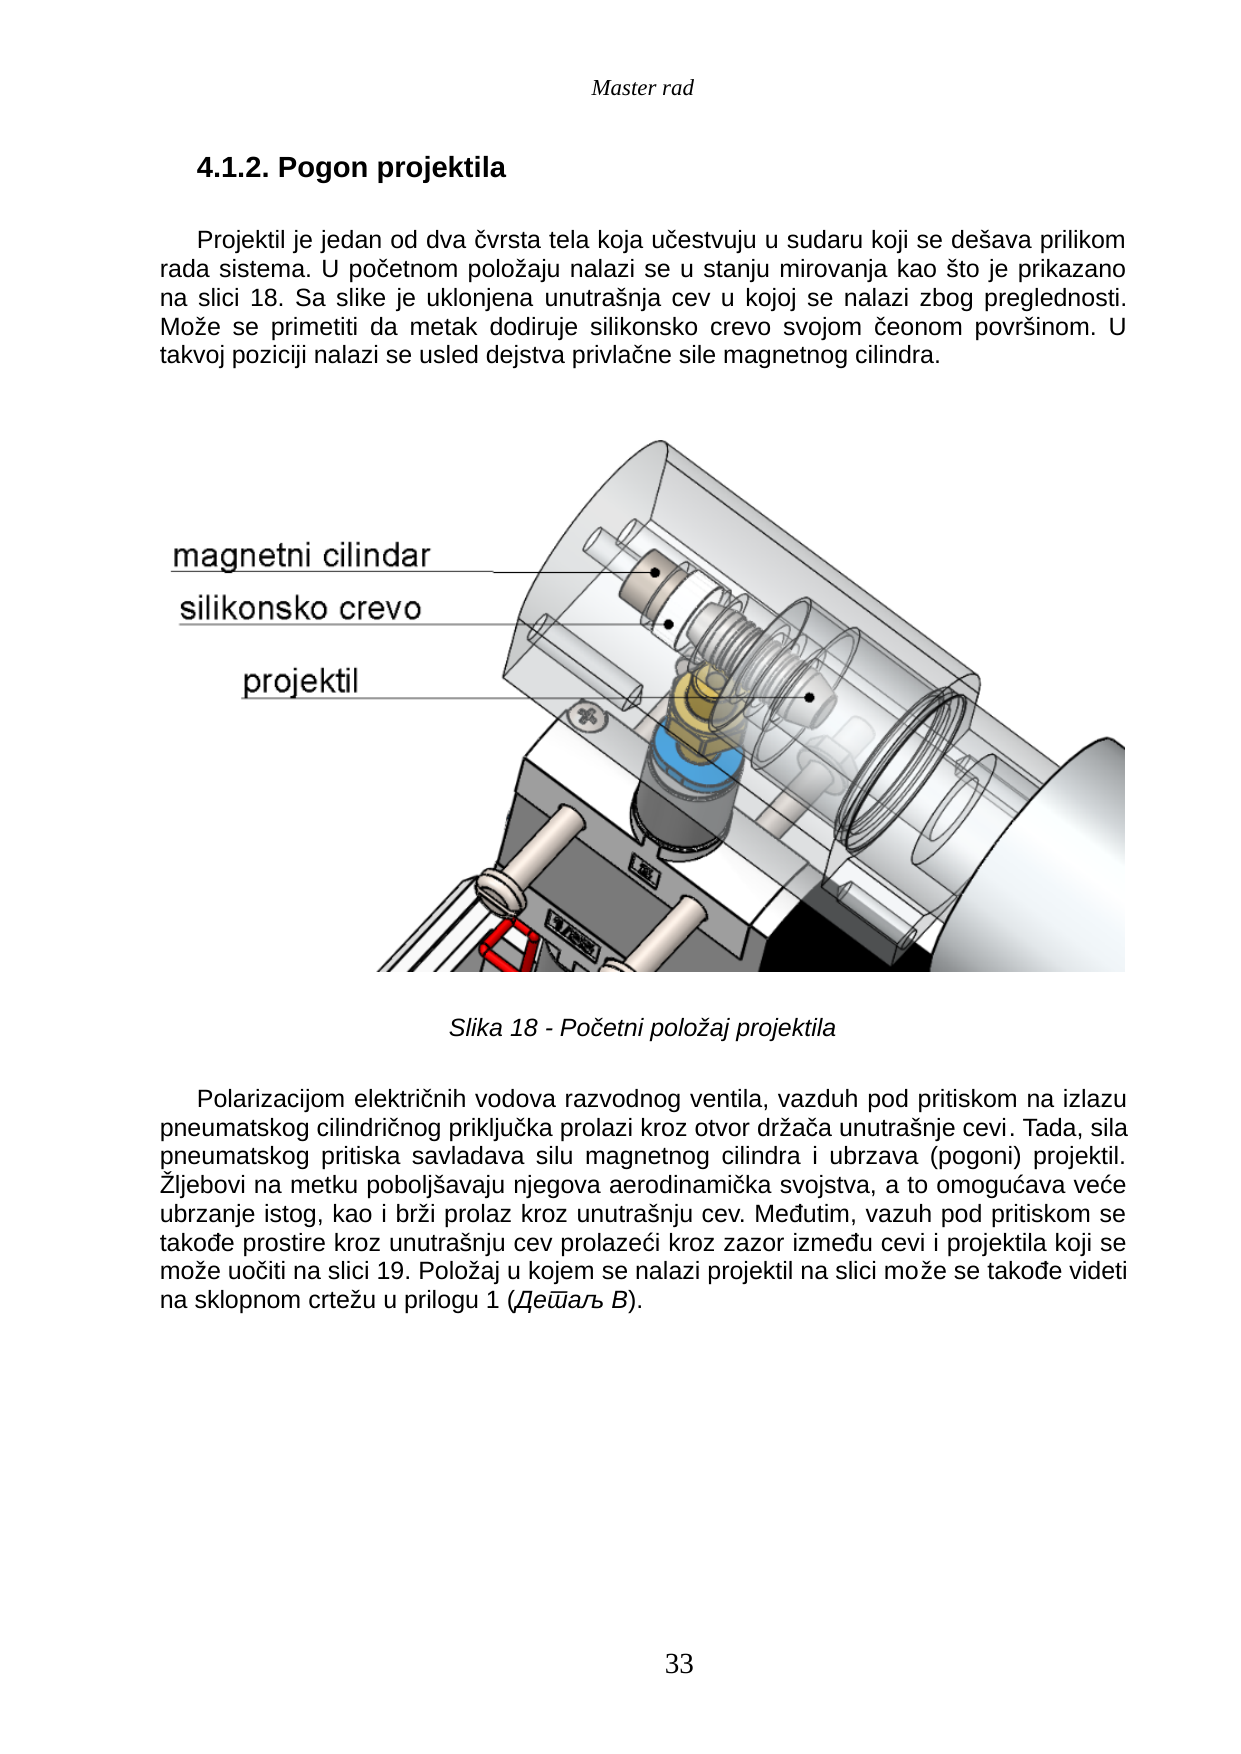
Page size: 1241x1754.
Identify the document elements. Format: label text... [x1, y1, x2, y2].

subtitle Pogon projektila [159, 150, 1128, 183]
picture [162, 410, 1125, 972]
text Slika 18 - Početni položaj projektila [159, 1013, 1128, 1042]
text Projektil je jedan od dva čvrsta tela koja učestvuju u sudaru koji se dešava prilikom rada sistema. U početnom položaju nalazi se u stanju mirovanja kao što je prikazano na slici 18. Sa slike je uklonjena unutrašnja cev u kojoj se nalazi zbog preglednosti. Može se primetiti da metak dodiruje silikonsko crevo svojom čeonom površinom. U takvoj poziciji nalazi se usled dejstva privlačne sile magnetnog cilindra. [159, 225, 1128, 369]
text Polarizacijom električnih vodova razvodnog ventila, vazduh pod pritiskom na izlazu pneumatskog cilindričnog priključka prolazi kroz otvor držača unutrašnje cevi. Tada, sila pneumatskog pritiska savladava silu magnetnog cilindra i ubrzava (pogoni) projektil. Žljebovi na metku poboljšavaju njegova aerodinamička svojstva, a to omogućava veće ubrzanje istog, kao i brži prolaz kroz unutrašnju cev. Međutim, vazuh pod pritiskom se takođe prostire kroz unutrašnju cev prolazeći kroz zazor između cevi i projektila koji se može uočiti na slici 19. Položaj u kojem se nalazi projektil na slici može se takođe videti na sklopnom crtežu u prilogu 1 (Детаљ В). [159, 1084, 1128, 1314]
